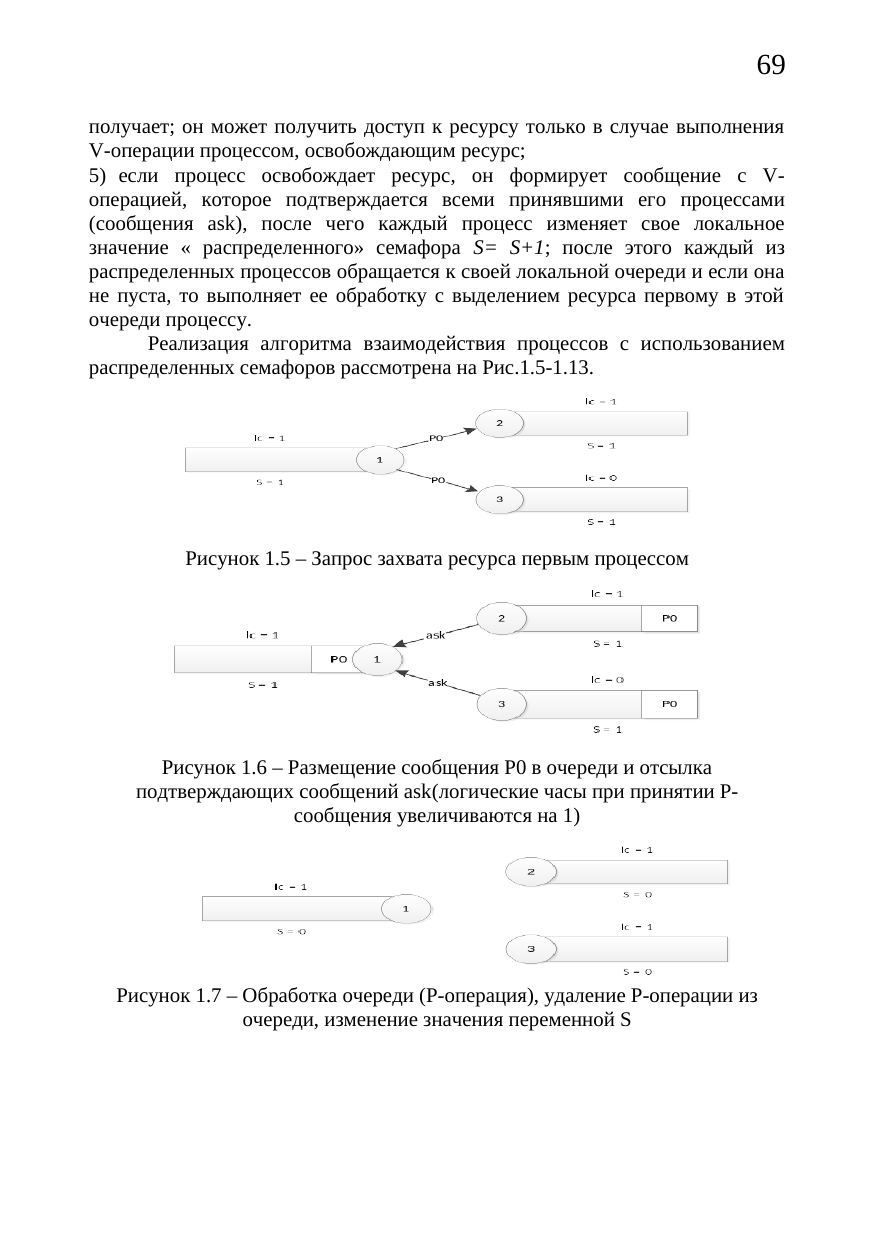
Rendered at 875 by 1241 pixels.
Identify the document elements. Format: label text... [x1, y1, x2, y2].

text Реализация алгоритма взаимодействия процессов с использованием распределенных семафоров рассмотрена на Рис.1.5-1.13. [89, 331, 785, 379]
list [89, 114, 785, 162]
text Рисунок 1.7 – Обработка очереди (Р-операция), удаление Р-операции из очереди, изменение значения переменной S [89, 840, 785, 1031]
list если процесс освобождает ресурс, он формирует сообщение с V-операцией, которое подтверждается всеми принявшими его процессами (сообщения ask), после чего каждый процесс изменяет свое локальное значение « распределенного» семафора S= S+1; после этого каждый из распределенных процессов обращается к своей локальной очереди и если она не пуста, то выполняет ее обработку с выделением ресурса первому в этой очереди процессу. [89, 162, 785, 331]
text Рисунок 1.5 – Запрос захвата ресурса первым процессом [89, 546, 785, 570]
text Рисунок 1.6 – Размещение сообщения Р0 в очереди и отсылка подтверждающих сообщений ask(логические часы при принятии Р-сообщения увеличиваются на 1) [89, 755, 785, 827]
